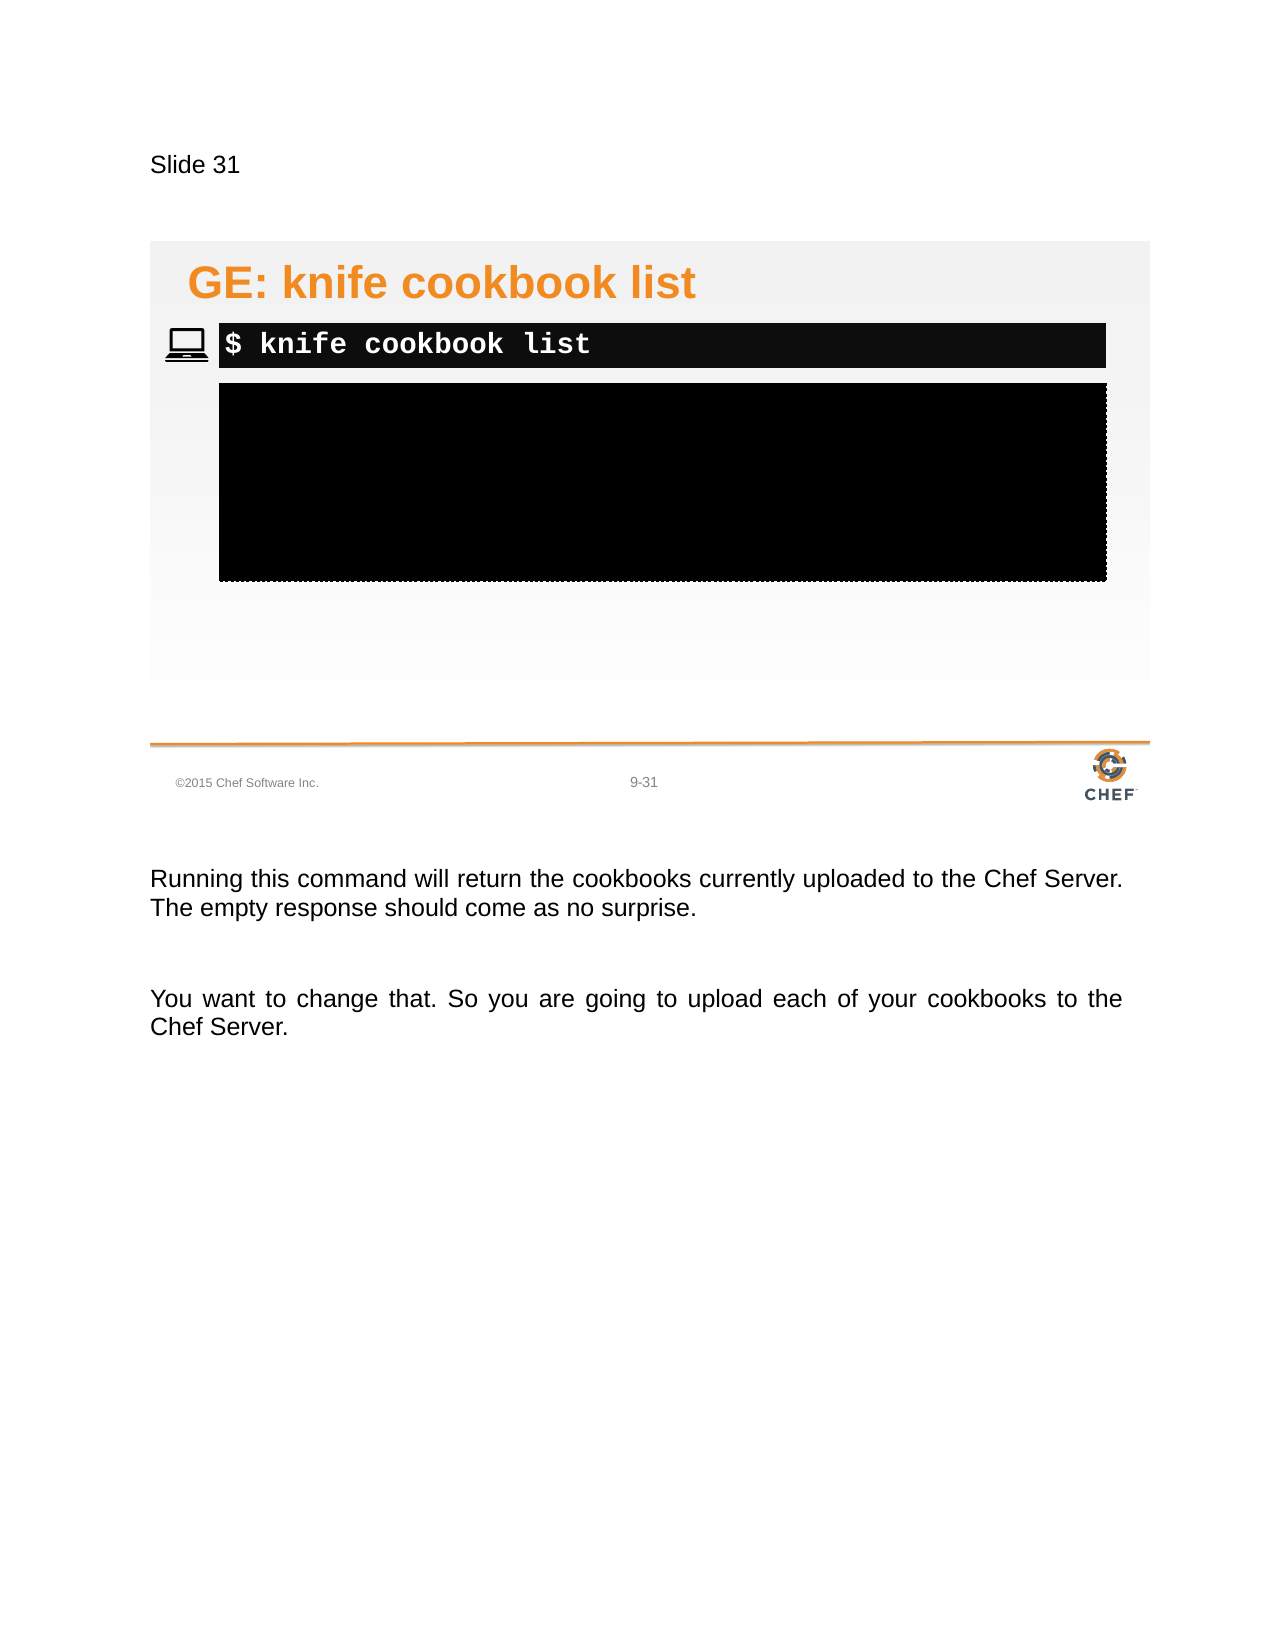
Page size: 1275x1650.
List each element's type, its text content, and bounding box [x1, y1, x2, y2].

text Running this command will return the cookbooks currently uploaded to the Chef Server. The empty response should come as no surprise. [150, 864, 1125, 921]
text You want to change that. So you are going to upload each of your cookbooks to the Chef Server. [150, 983, 1125, 1041]
text Slide 31 [150, 150, 1125, 179]
